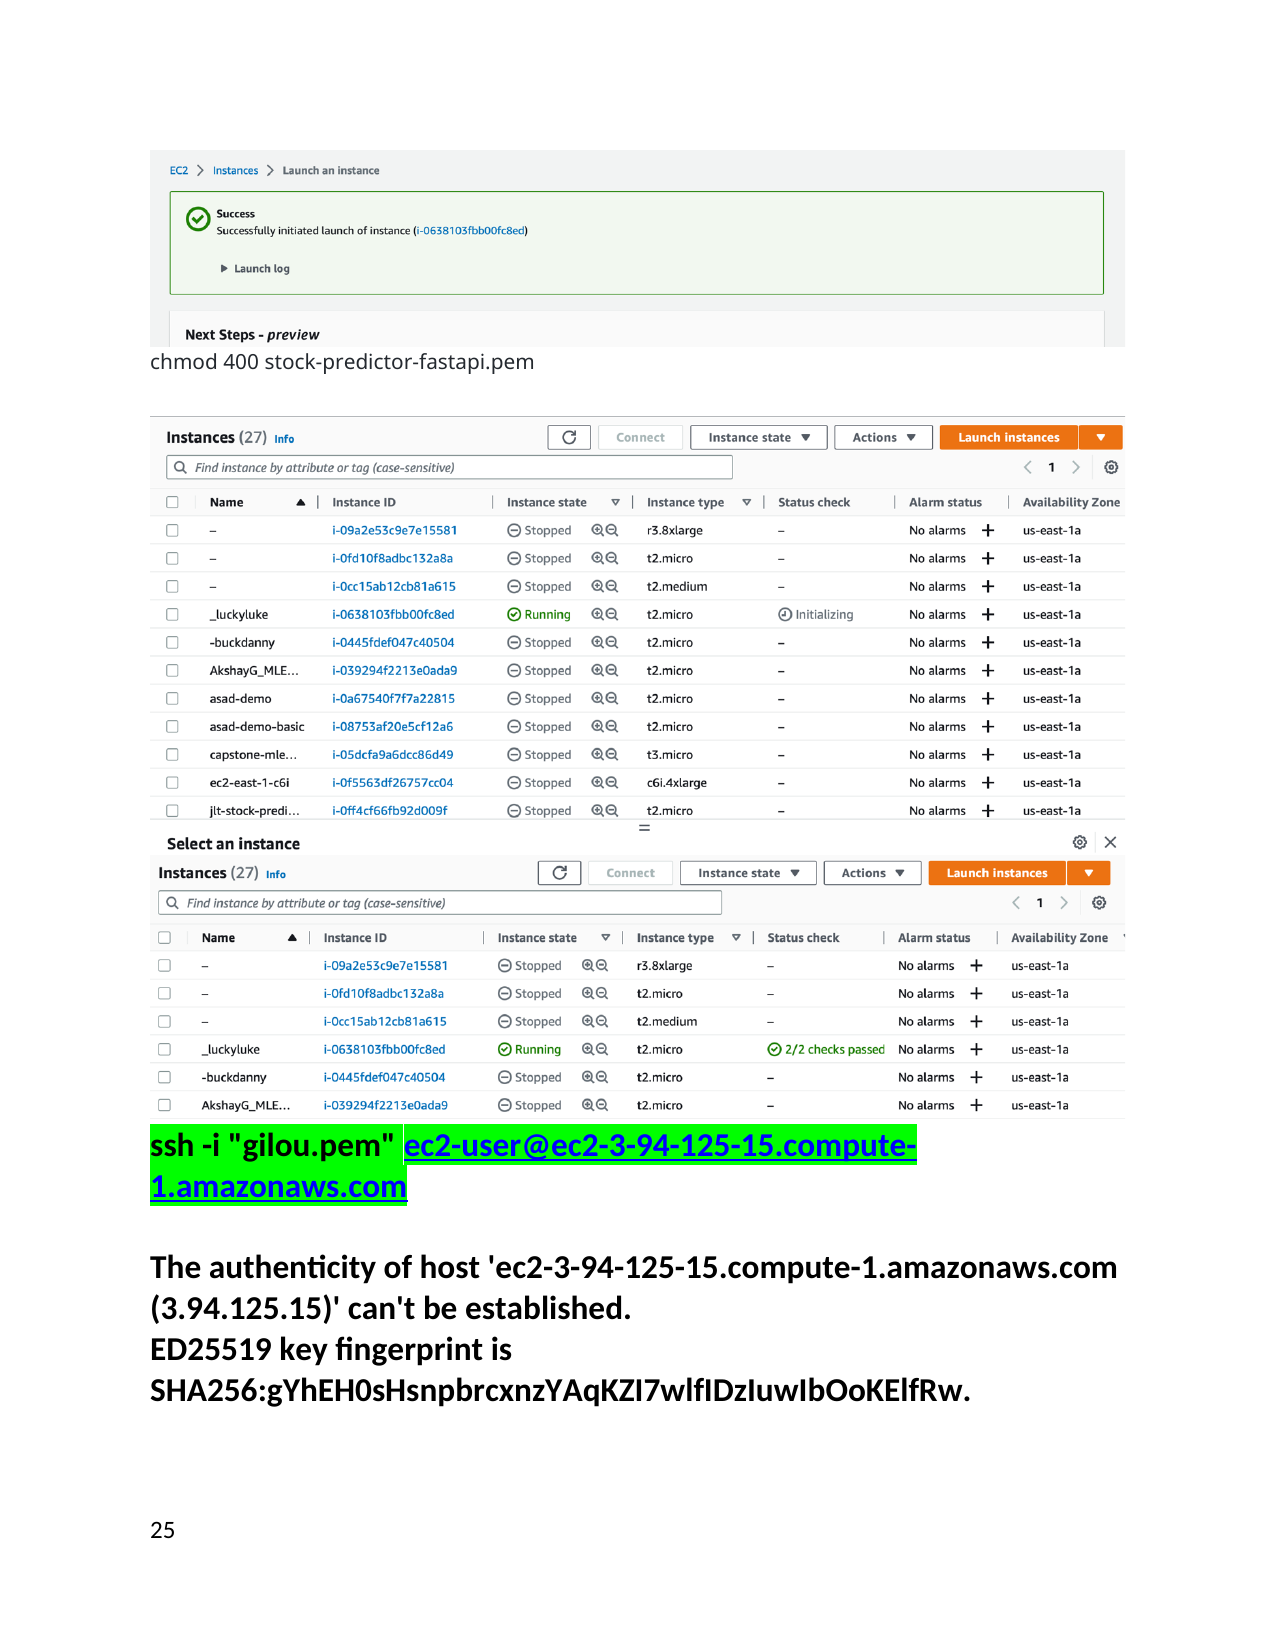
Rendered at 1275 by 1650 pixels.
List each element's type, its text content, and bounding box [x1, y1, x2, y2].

picture [150, 150, 1125, 347]
text ED25519 key fingerprint is SHA256:gYhEH0sHsnpbrcxnzYAqKZI7wlfIDzIuwIbOoKElfRw. [150, 1328, 1125, 1409]
text ssh -i "gilou.pem" ec2-user@ec2-3-94-125-15.compute-1.amazonaws.com [407, 1125, 1125, 1206]
text The authenticity of host 'ec2-3-94-125-15.compute-1.amazonaws.com (3.94.125.15)' can't be established. [150, 1246, 1125, 1328]
text chmod 400 stock-predictor-fastapi.pem [150, 347, 1125, 375]
picture [150, 416, 1125, 1125]
